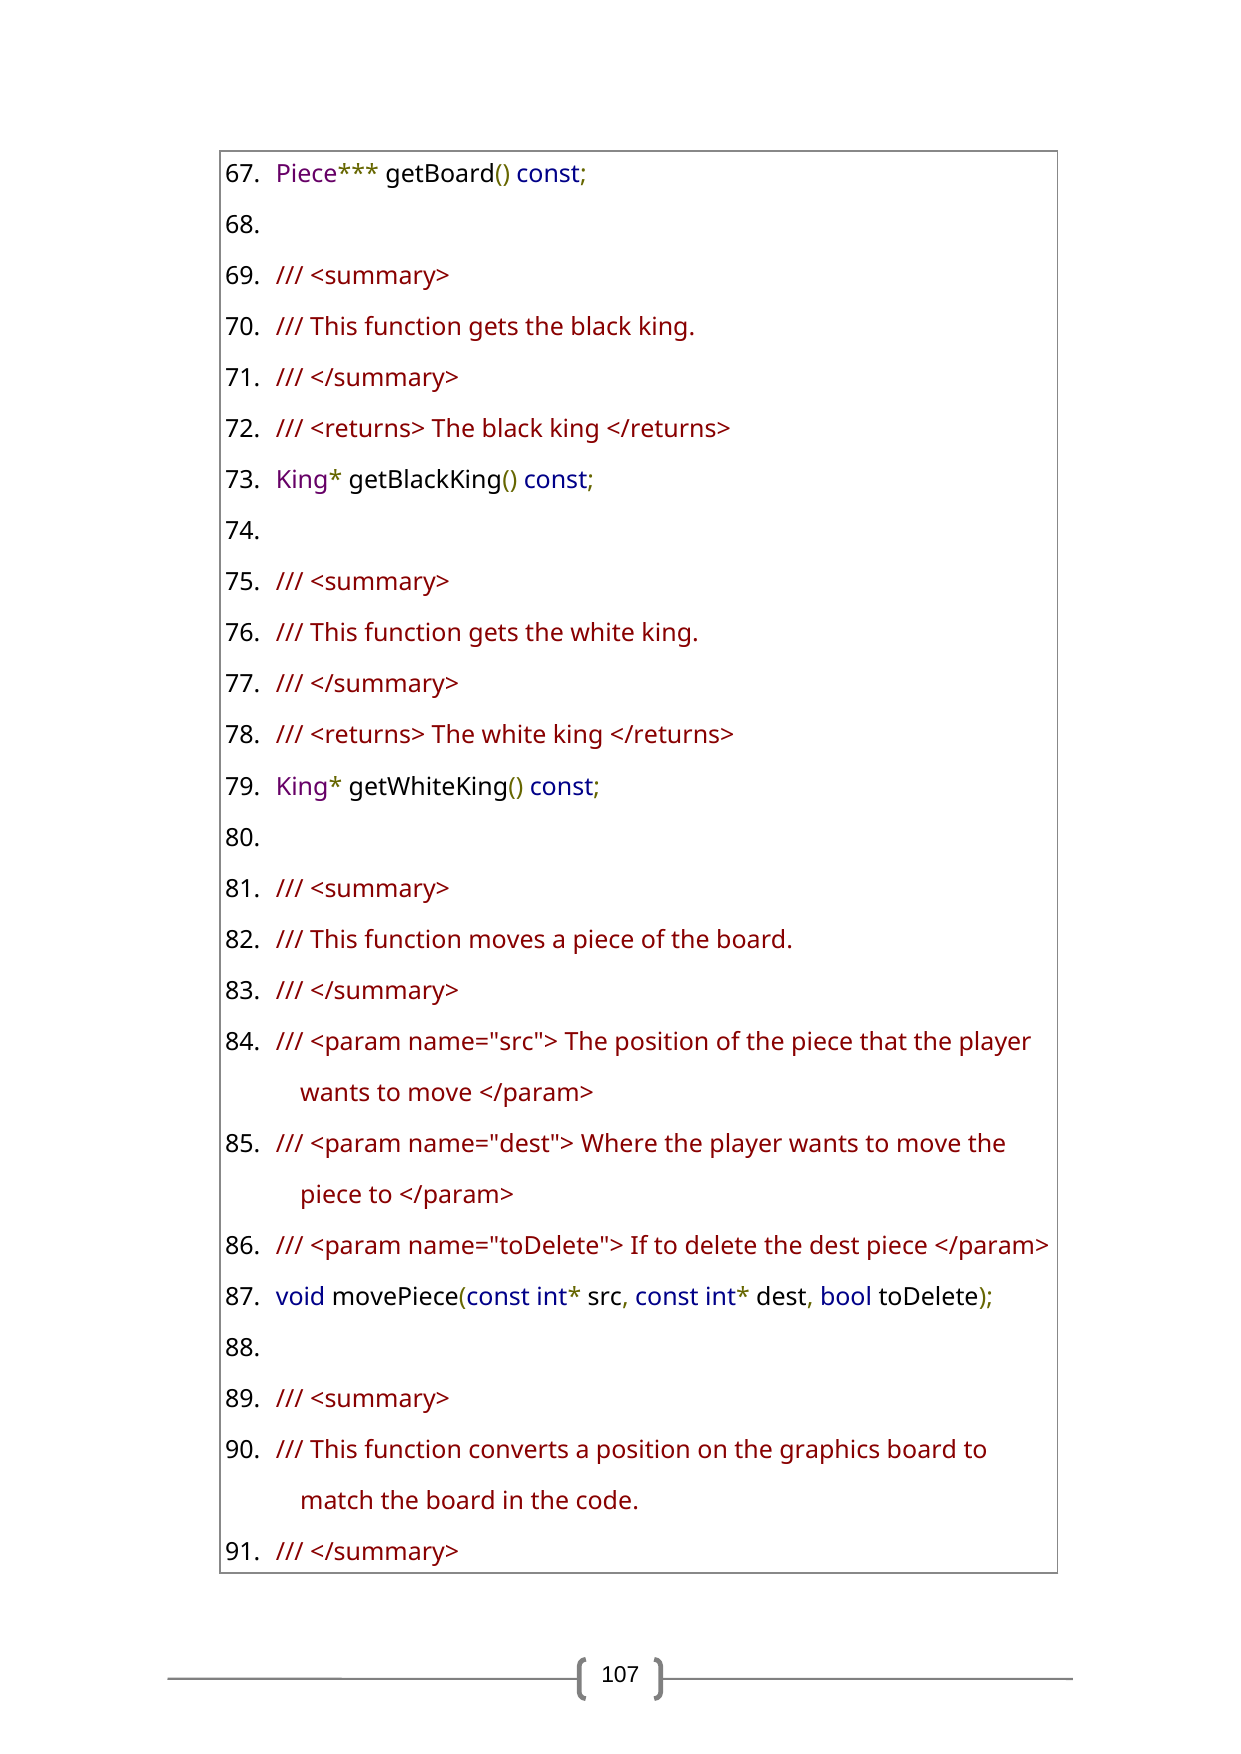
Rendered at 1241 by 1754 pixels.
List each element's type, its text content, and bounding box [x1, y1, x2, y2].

list /// <param name="dest"> Where the player wants to move the piece to </param> [221, 1120, 1057, 1211]
list King* getWhiteKing() const; [221, 762, 1057, 802]
list /// This function gets the white king. [221, 609, 1057, 649]
list /// <param name="src"> The position of the piece that the player wants to move </param> [221, 1018, 1057, 1108]
list /// </summary> [221, 1528, 1057, 1572]
list /// This function converts a position on the graphics board to match the board in the code. [221, 1426, 1057, 1517]
list /// <summary> [221, 1375, 1057, 1415]
list /// <summary> [221, 252, 1057, 292]
list /// <param name="toDelete"> If to delete the dest piece </param> [221, 1222, 1057, 1262]
list /// </summary> [221, 354, 1057, 394]
list /// </summary> [221, 967, 1057, 1006]
list /// This function gets the black king. [221, 303, 1057, 343]
list /// <returns> The black king </returns> [221, 405, 1057, 445]
list /// <summary> [221, 864, 1057, 904]
list void movePiece(const int* src, const int* dest, bool toDelete); [221, 1273, 1057, 1313]
list /// <returns> The white king </returns> [221, 711, 1057, 751]
list Piece*** getBoard() const; [221, 152, 1057, 190]
list /// </summary> [221, 660, 1057, 700]
list King* getBlackKing() const; [221, 456, 1057, 496]
list /// <summary> [221, 558, 1057, 598]
list /// This function moves a piece of the board. [221, 916, 1057, 955]
